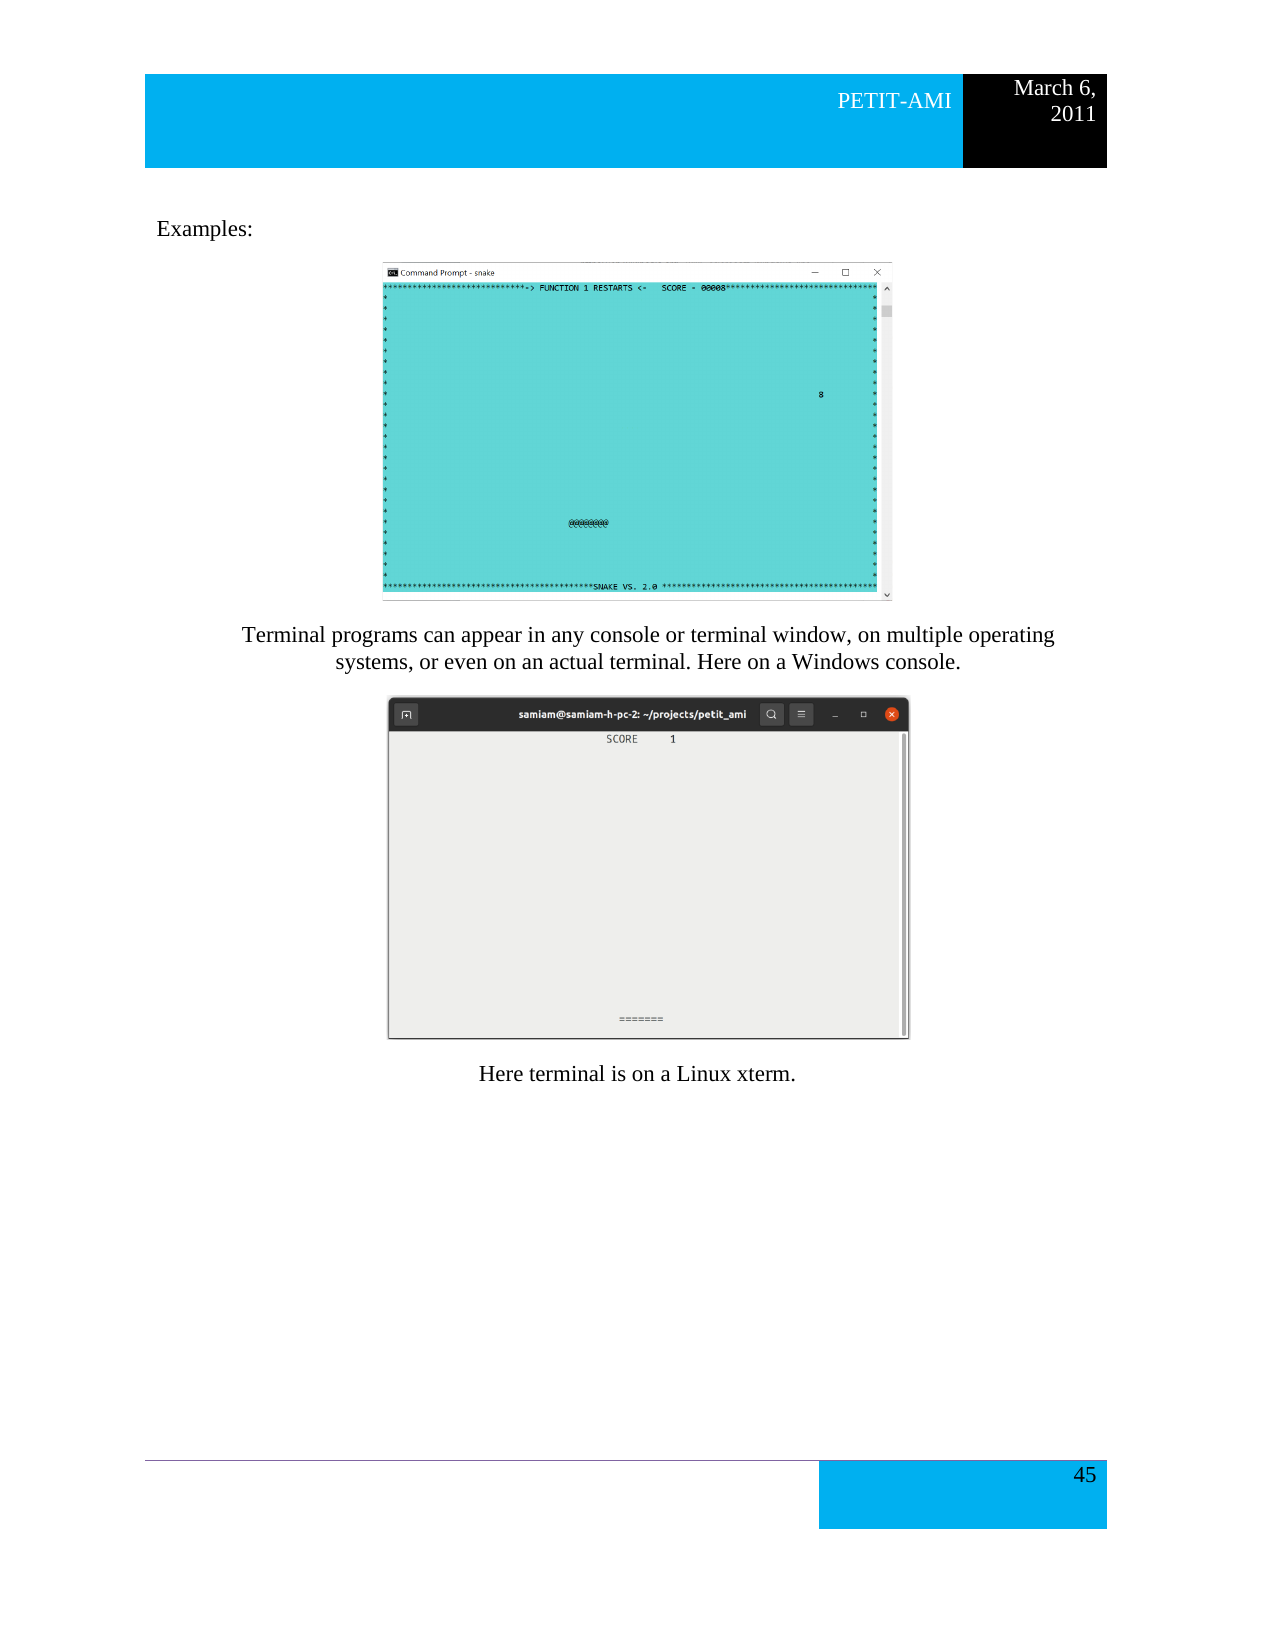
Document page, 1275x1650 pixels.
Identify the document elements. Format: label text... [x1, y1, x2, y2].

picture [382, 262, 893, 601]
text Terminal programs can appear in any console or terminal window, on multiple operating systems, or even on an actual terminal. Here on a Windows console. [241, 622, 1056, 674]
text Examples: [156, 215, 1118, 242]
text Here terminal is on a Linux xterm. [156, 1060, 1118, 1087]
picture [386, 695, 911, 1040]
